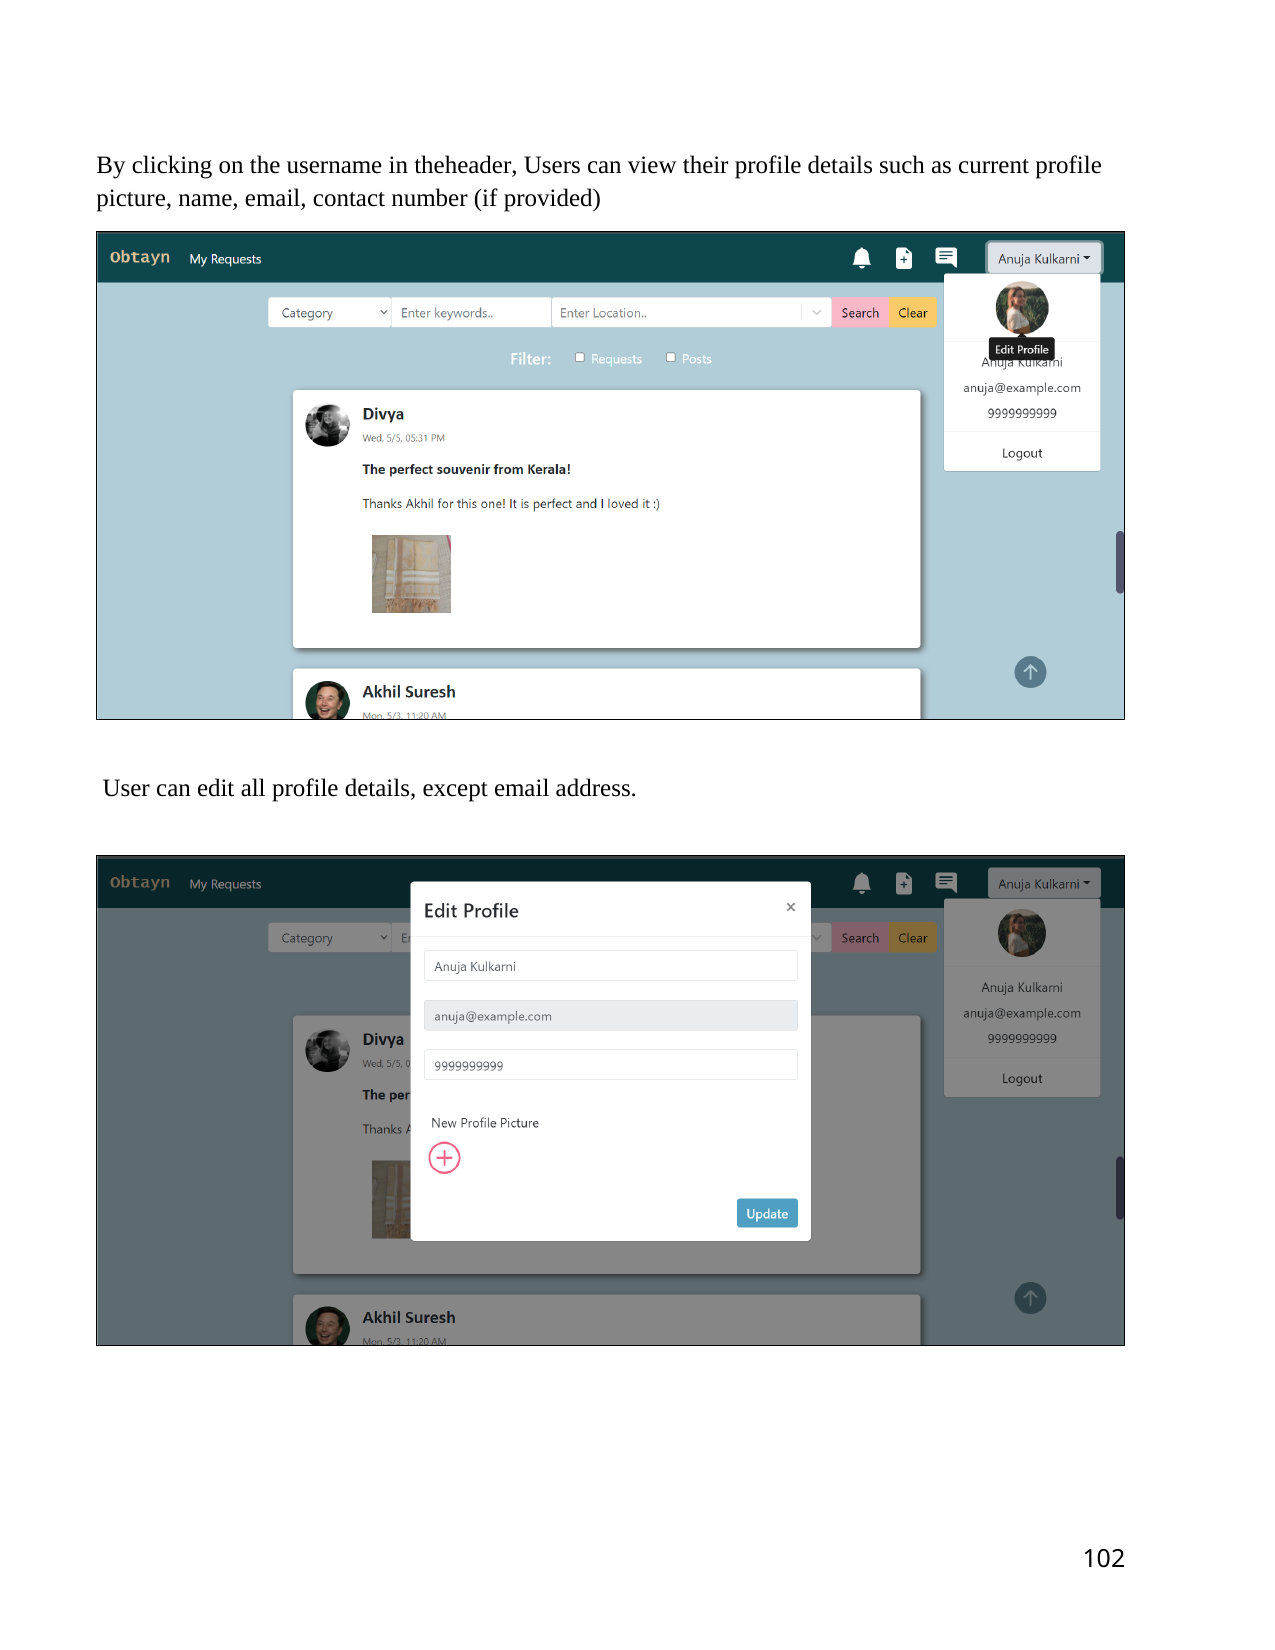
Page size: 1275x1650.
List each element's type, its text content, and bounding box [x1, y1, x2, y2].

picture [97, 232, 1124, 719]
picture [97, 856, 1124, 1345]
text By clicking on the username in theheader, Users can view their profile details such as current profile picture, name, email, contact number (if provided) [96, 150, 1125, 212]
text User can edit all profile details, except email address. [96, 773, 1125, 802]
